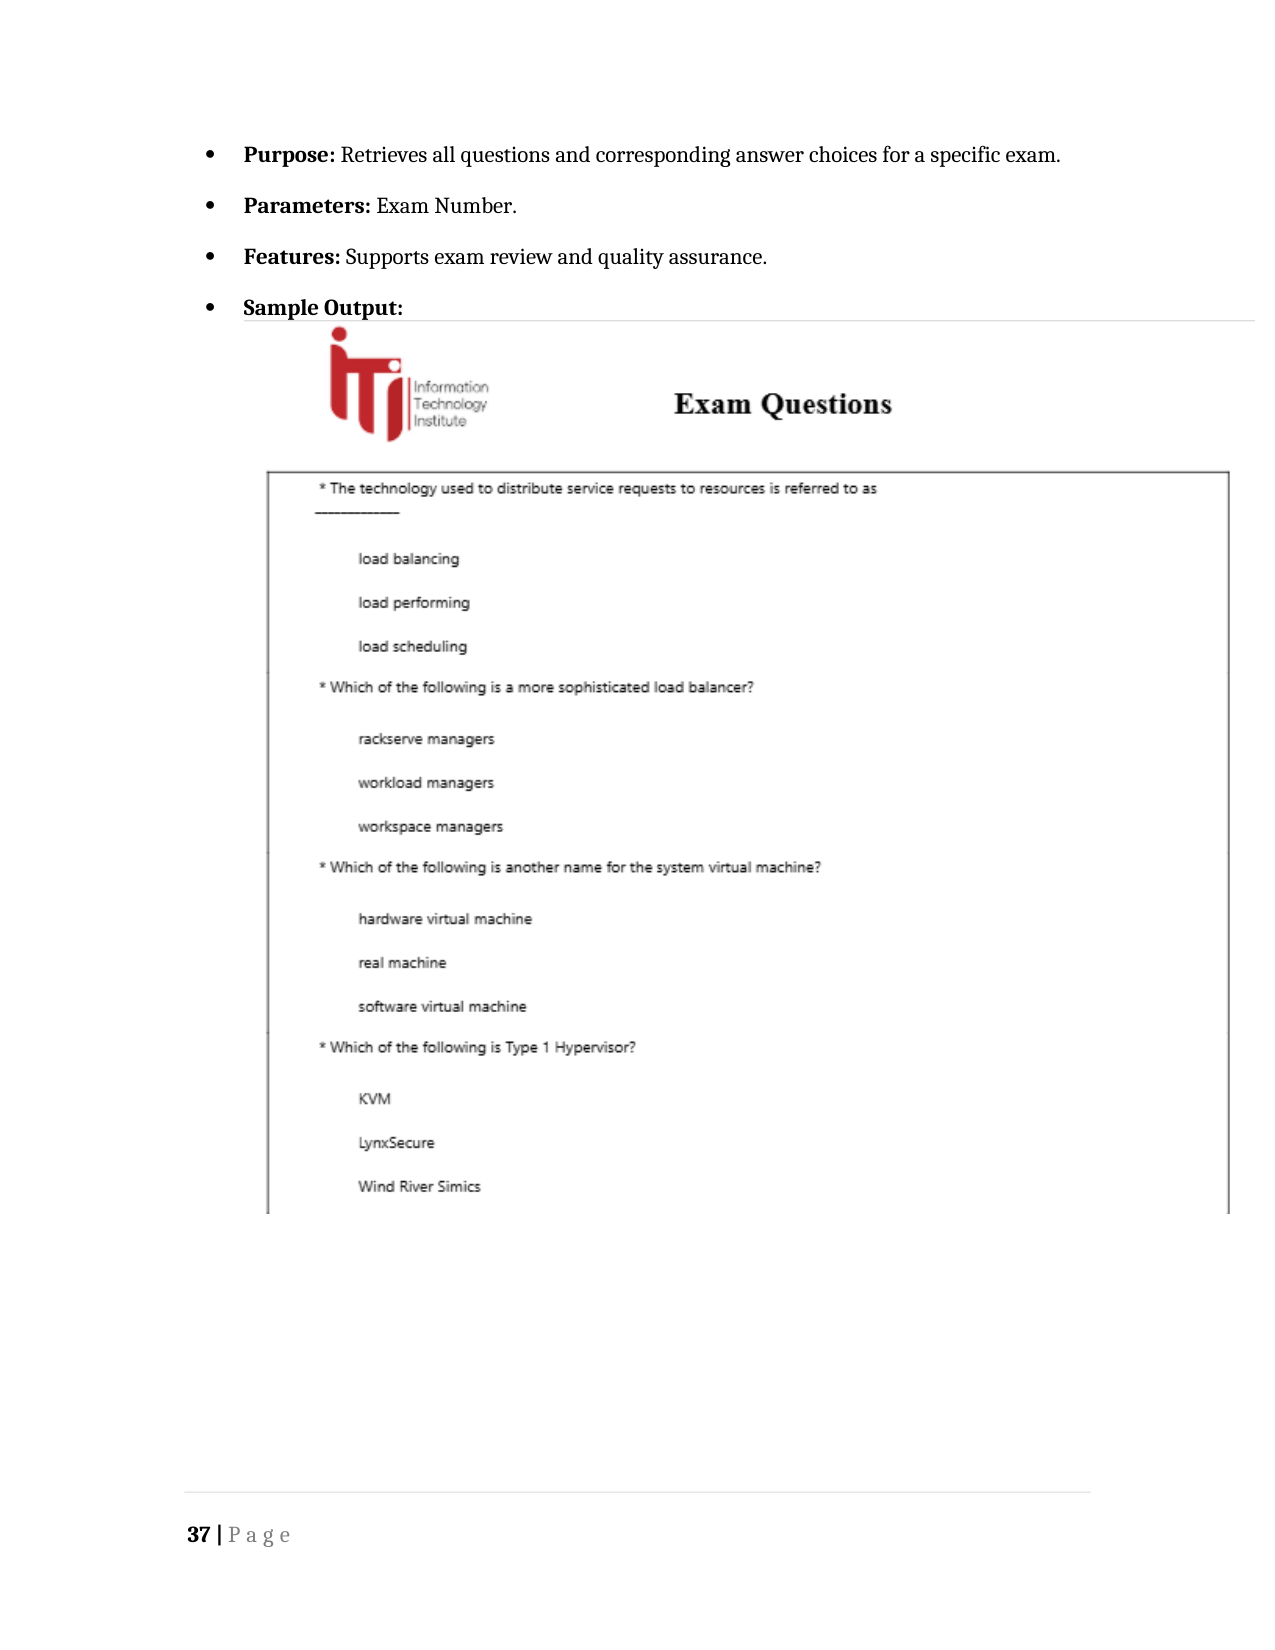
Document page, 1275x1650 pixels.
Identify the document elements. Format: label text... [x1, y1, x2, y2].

list Purpose: Retrieves all questions and corresponding answer choices for a specific exam. [206, 142, 1275, 168]
list Parameters: Exam Number. [206, 193, 1275, 219]
list Features: Supports exam review and quality assurance. [206, 243, 1275, 270]
picture [243, 320, 1255, 1214]
